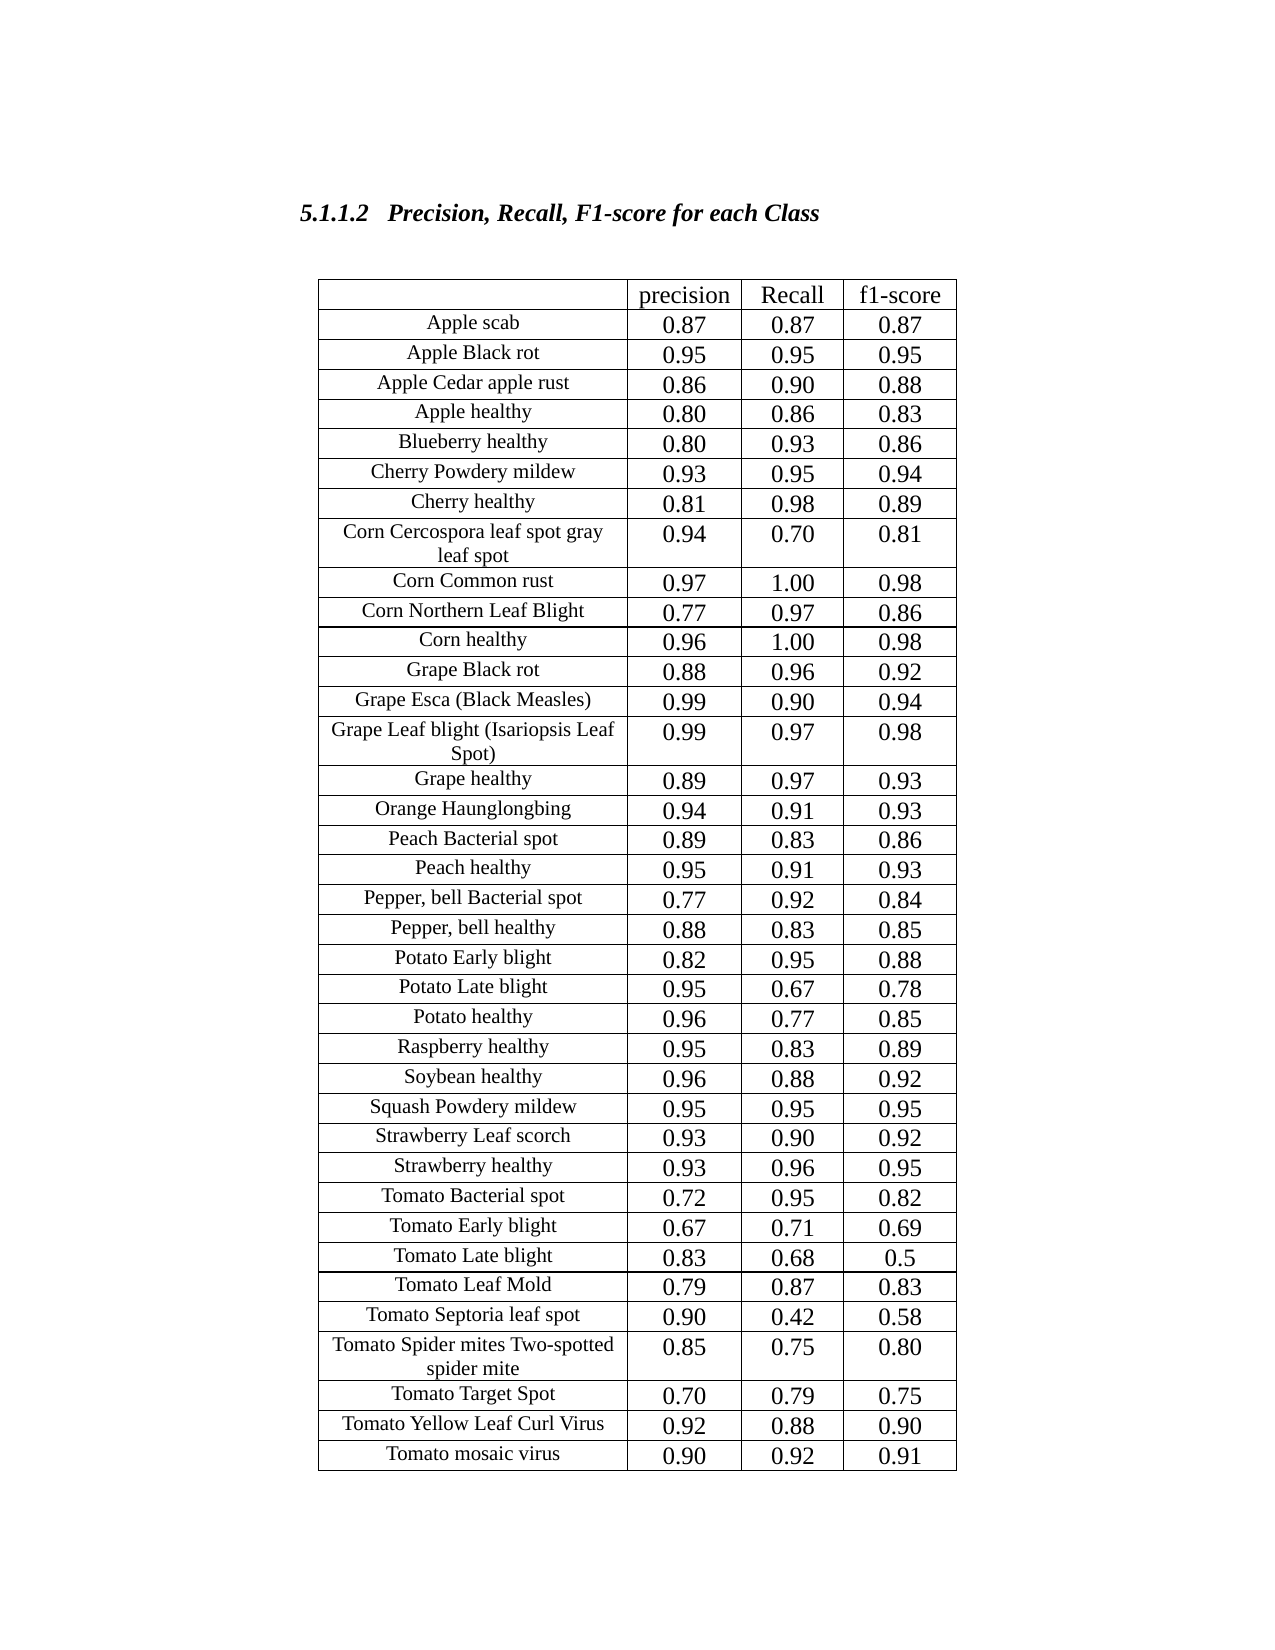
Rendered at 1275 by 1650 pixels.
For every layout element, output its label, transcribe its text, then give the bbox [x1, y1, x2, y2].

table_cell 0.95 [742, 459, 843, 488]
table_cell 0.95 [742, 1183, 843, 1212]
table_cell 0.96 [628, 628, 741, 656]
table_cell 0.77 [628, 598, 741, 626]
table_cell 0.75 [742, 1332, 843, 1380]
table_cell Grape Leaf blight (Isariopsis Leaf Spot) [319, 717, 627, 765]
table_cell 0.89 [844, 489, 956, 518]
table_cell 0.93 [742, 429, 843, 458]
table_cell Apple healthy [319, 400, 627, 428]
table_cell 0.88 [742, 1064, 843, 1093]
table_cell Grape Esca (Black Measles) [319, 687, 627, 716]
table_cell 0.92 [742, 1441, 843, 1469]
table_cell 0.86 [844, 429, 956, 458]
table_cell 0.90 [742, 687, 843, 716]
table_cell 0.81 [628, 489, 741, 518]
table_cell 0.98 [742, 489, 843, 518]
table_cell 0.95 [628, 975, 741, 1003]
table_cell 0.95 [628, 855, 741, 884]
table_cell 0.85 [628, 1332, 741, 1380]
table_cell 0.95 [628, 1034, 741, 1063]
table_cell 0.88 [628, 657, 741, 686]
table_cell Tomato Late blight [319, 1243, 627, 1271]
table_cell 0.80 [628, 400, 741, 428]
table_cell 0.99 [628, 687, 741, 716]
table_cell 0.83 [742, 826, 843, 854]
table_cell 0.5 [844, 1243, 956, 1271]
table_cell 0.94 [844, 459, 956, 488]
table_cell 0.92 [844, 657, 956, 686]
table_cell 0.69 [844, 1213, 956, 1242]
table_cell Strawberry Leaf scorch [319, 1124, 627, 1152]
table_cell Soybean healthy [319, 1064, 627, 1093]
table_cell 0.83 [628, 1243, 741, 1271]
table_cell 0.96 [628, 1004, 741, 1033]
table_cell 0.96 [742, 1153, 843, 1182]
table_cell 0.90 [844, 1411, 956, 1440]
table_cell Squash Powdery mildew [319, 1094, 627, 1122]
table_cell 0.84 [844, 885, 956, 914]
table_cell Tomato Yellow Leaf Curl Virus [319, 1411, 627, 1440]
table_cell 0.95 [742, 945, 843, 973]
table_cell 0.86 [844, 598, 956, 626]
table_cell 0.94 [628, 796, 741, 824]
table_cell 0.82 [628, 945, 741, 973]
table_cell 0.86 [844, 826, 956, 854]
table_cell 0.90 [742, 1124, 843, 1152]
table_cell 0.94 [844, 687, 956, 716]
table_cell 0.93 [628, 1124, 741, 1152]
table_cell 0.95 [844, 1094, 956, 1122]
table_cell Corn Northern Leaf Blight [319, 598, 627, 626]
table_cell 0.79 [628, 1273, 741, 1301]
table_cell 0.67 [628, 1213, 741, 1242]
table_cell Potato healthy [319, 1004, 627, 1033]
table_cell 0.97 [742, 766, 843, 795]
table_cell 0.87 [742, 1273, 843, 1301]
table_cell 0.72 [628, 1183, 741, 1212]
table_cell 0.86 [628, 370, 741, 398]
table_cell Pepper, bell healthy [319, 915, 627, 944]
table_cell 0.86 [742, 400, 843, 428]
table_cell Tomato mosaic virus [319, 1441, 627, 1469]
table_cell 0.88 [628, 915, 741, 944]
table_cell 0.88 [844, 370, 956, 398]
table_cell 0.97 [742, 717, 843, 765]
table_cell Apple Black rot [319, 340, 627, 369]
table_header Recall [742, 280, 843, 309]
table_cell 0.85 [844, 1004, 956, 1033]
subtitle 5.1.1.2 Precision, Recall, F1-score for each Class [225, 198, 1125, 226]
table_cell 0.91 [742, 796, 843, 824]
table_cell 1.00 [742, 568, 843, 597]
table_cell 0.95 [844, 1153, 956, 1182]
table_cell 0.89 [628, 826, 741, 854]
table_cell Orange Haunglongbing [319, 796, 627, 824]
table_cell 0.82 [844, 1183, 956, 1212]
table_cell Tomato Spider mites Two-spotted spider mite [319, 1332, 627, 1380]
table_cell Corn Cercospora leaf spot gray leaf spot [319, 519, 627, 567]
table_cell 0.68 [742, 1243, 843, 1271]
table_cell Grape healthy [319, 766, 627, 795]
table_cell Pepper, bell Bacterial spot [319, 885, 627, 914]
table_cell 0.97 [628, 568, 741, 597]
table_cell 0.95 [628, 340, 741, 369]
table_cell 0.85 [844, 915, 956, 944]
table_cell 0.80 [844, 1332, 956, 1380]
table_cell 0.78 [844, 975, 956, 1003]
table_cell 0.75 [844, 1381, 956, 1410]
table_cell 0.96 [628, 1064, 741, 1093]
table_cell 0.83 [742, 915, 843, 944]
table_cell 0.71 [742, 1213, 843, 1242]
table_cell Tomato Leaf Mold [319, 1273, 627, 1301]
table_cell 0.92 [742, 885, 843, 914]
table_cell 0.94 [628, 519, 741, 567]
table_cell 0.83 [844, 400, 956, 428]
table_cell 0.83 [844, 1273, 956, 1301]
table_cell 0.87 [628, 310, 741, 339]
table_cell 0.89 [628, 766, 741, 795]
table_cell 0.95 [742, 1094, 843, 1122]
table_header [319, 280, 627, 309]
table_cell 0.77 [628, 885, 741, 914]
table_cell 0.95 [844, 340, 956, 369]
table_cell Strawberry healthy [319, 1153, 627, 1182]
table_cell 0.79 [742, 1381, 843, 1410]
table_cell 0.93 [844, 855, 956, 884]
table_cell Grape Black rot [319, 657, 627, 686]
table_header f1-score [844, 280, 956, 309]
table_cell 0.91 [844, 1441, 956, 1469]
table_cell 0.77 [742, 1004, 843, 1033]
table_cell 0.90 [628, 1441, 741, 1469]
table_cell 0.95 [628, 1094, 741, 1122]
table_cell 0.87 [742, 310, 843, 339]
table_cell 0.91 [742, 855, 843, 884]
table_cell 0.92 [844, 1064, 956, 1093]
table_cell 0.70 [628, 1381, 741, 1410]
table_cell Tomato Septoria leaf spot [319, 1302, 627, 1331]
table_cell Apple scab [319, 310, 627, 339]
table_cell Potato Early blight [319, 945, 627, 973]
table_cell 0.81 [844, 519, 956, 567]
table_cell 0.98 [844, 717, 956, 765]
table_cell 0.58 [844, 1302, 956, 1331]
table_cell 0.96 [742, 657, 843, 686]
table_cell 0.89 [844, 1034, 956, 1063]
table_cell Tomato Target Spot [319, 1381, 627, 1410]
table_cell 0.98 [844, 568, 956, 597]
table_cell 0.88 [844, 945, 956, 973]
table_cell 0.95 [742, 340, 843, 369]
table_cell Apple Cedar apple rust [319, 370, 627, 398]
table_cell Potato Late blight [319, 975, 627, 1003]
table_cell 0.70 [742, 519, 843, 567]
table_cell Cherry Powdery mildew [319, 459, 627, 488]
table_cell 0.93 [844, 766, 956, 795]
table_cell 0.93 [628, 1153, 741, 1182]
table_cell Cherry healthy [319, 489, 627, 518]
table_cell 0.93 [628, 459, 741, 488]
table_cell 0.98 [844, 628, 956, 656]
table_cell 0.90 [628, 1302, 741, 1331]
table_cell 0.99 [628, 717, 741, 765]
table_cell Tomato Early blight [319, 1213, 627, 1242]
table_cell 0.92 [844, 1124, 956, 1152]
table_header precision [628, 280, 741, 309]
table_cell Tomato Bacterial spot [319, 1183, 627, 1212]
table_cell Peach Bacterial spot [319, 826, 627, 854]
table_cell 0.93 [844, 796, 956, 824]
table_cell 0.83 [742, 1034, 843, 1063]
table_cell Peach healthy [319, 855, 627, 884]
table_cell Raspberry healthy [319, 1034, 627, 1063]
table_cell Corn healthy [319, 628, 627, 656]
table_cell 1.00 [742, 628, 843, 656]
table_cell 0.97 [742, 598, 843, 626]
table_cell 0.87 [844, 310, 956, 339]
table_cell Corn Common rust [319, 568, 627, 597]
table_cell 0.80 [628, 429, 741, 458]
table_cell 0.88 [742, 1411, 843, 1440]
table_cell 0.90 [742, 370, 843, 398]
table_cell 0.42 [742, 1302, 843, 1331]
table_cell 0.67 [742, 975, 843, 1003]
table_cell 0.92 [628, 1411, 741, 1440]
table_cell Blueberry healthy [319, 429, 627, 458]
